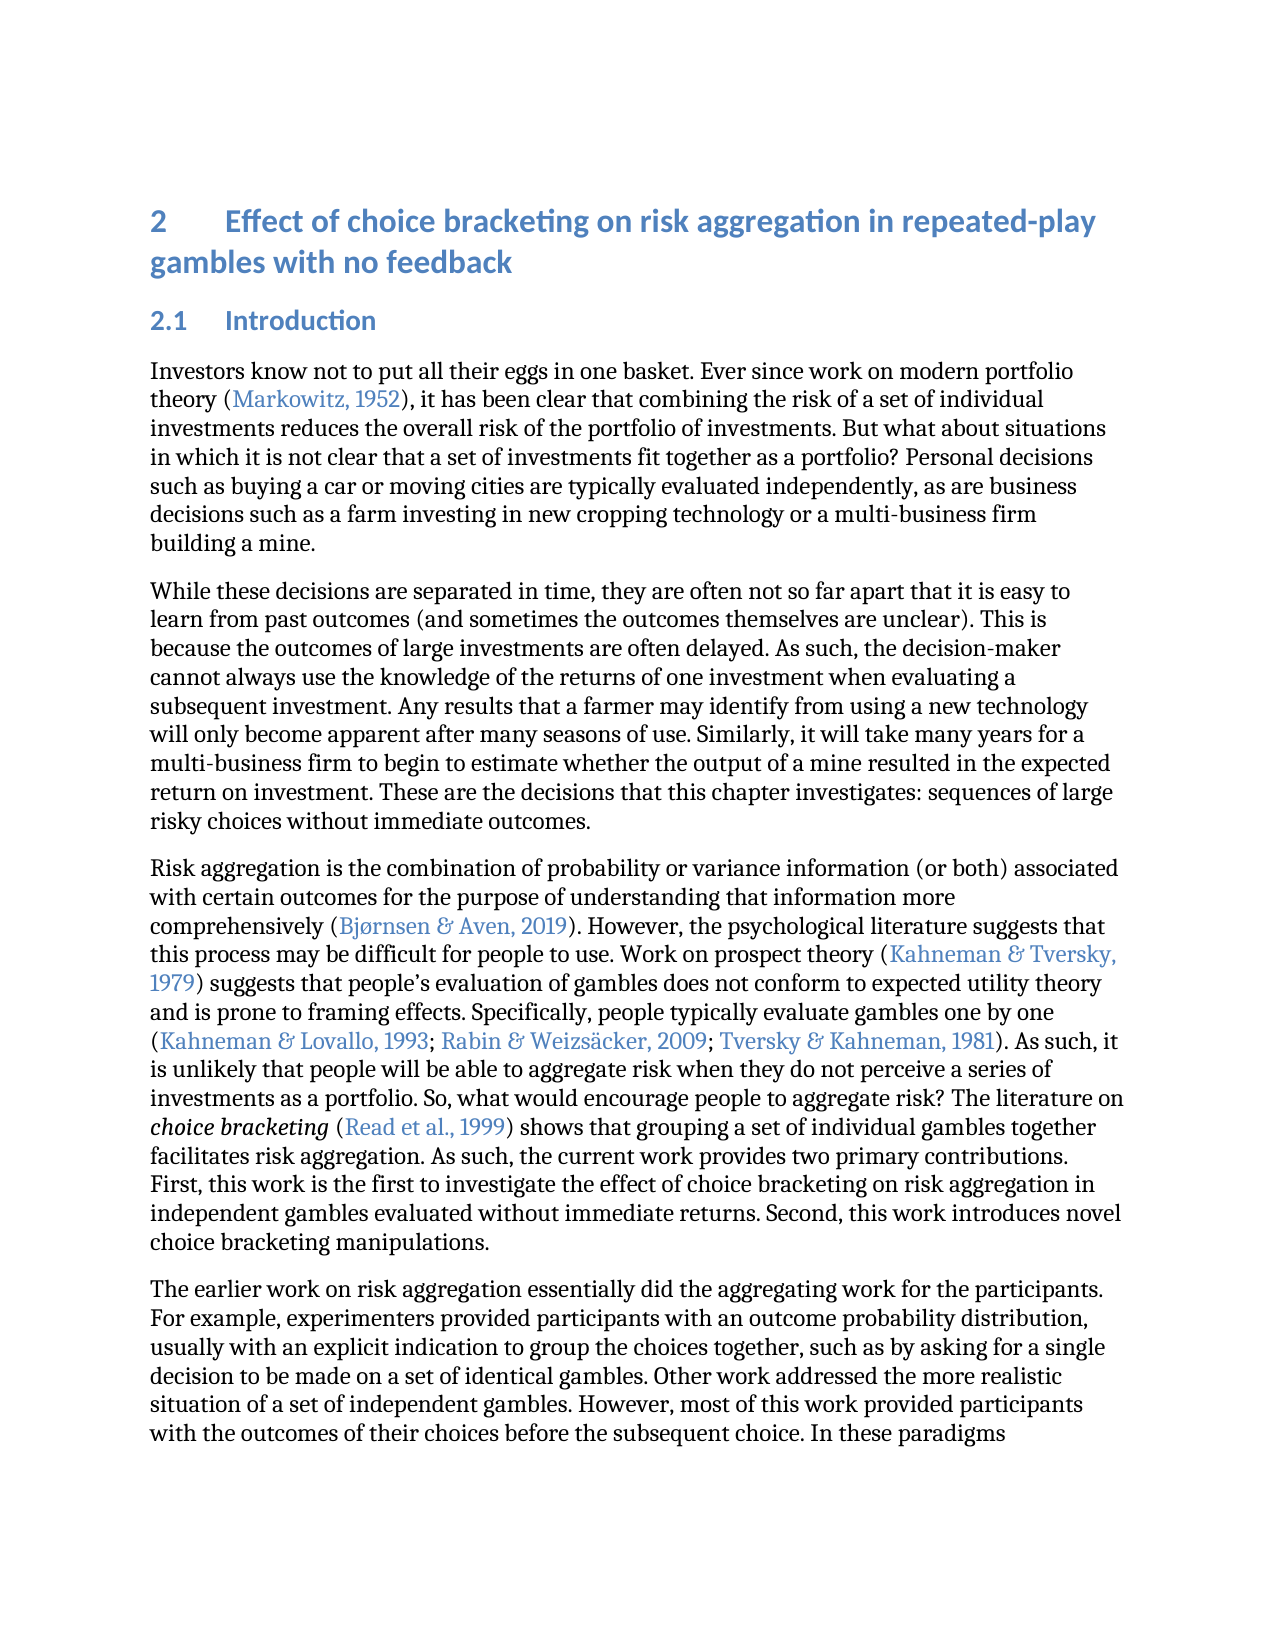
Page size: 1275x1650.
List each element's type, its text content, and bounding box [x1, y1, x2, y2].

text Investors know not to put all their eggs in one basket. Ever since work on modern portfolio theory (Markowitz, 1952), it has been clear that combining the risk of a set of individual investments reduces the overall risk of the portfolio of investments. But what about situations in which it is not clear that a set of investments fit together as a portfolio? Personal decisions such as buying a car or moving cities are typically evaluated independently, as are business decisions such as a farm investing in new cropping technology or a multi-business firm building a mine. [150, 357, 1125, 558]
subtitle 2 Effect of choice bracketing on risk aggregation in repeated-play gambles with no feedback [150, 200, 1125, 281]
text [150, 1275, 1125, 1448]
text While these decisions are separated in time, they are often not so far apart that it is easy to learn from past outcomes (and sometimes the outcomes themselves are unclear). This is because the outcomes of large investments are often delayed. As such, the decision-maker cannot always use the knowledge of the returns of one investment when evaluating a subsequent investment. Any results that a farmer may identify from using a new technology will only become apparent after many seasons of use. Similarly, it will take many years for a multi-business firm to begin to estimate whether the output of a mine resulted in the expected return on investment. These are the decisions that this chapter investigates: sequences of large risky choices without immediate outcomes. [150, 577, 1125, 835]
subtitle 2.1 Introduction [150, 302, 1125, 338]
text Risk aggregation is the combination of probability or variance information (or both) associated with certain outcomes for the purpose of understanding that information more comprehensively (Bjørnsen & Aven, 2019). However, the psychological literature suggests that this process may be difficult for people to use. Work on prospect theory (Kahneman & Tversky, 1979) suggests that people’s evaluation of gambles does not conform to expected utility theory and is prone to framing effects. Specifically, people typically evaluate gambles one by one (Kahneman & Lovallo, 1993; Rabin & Weizsäcker, 2009; Tversky & Kahneman, 1981). As such, it is unlikely that people will be able to aggregate risk when they do not perceive a series of investments as a portfolio. So, what would encourage people to aggregate risk? The literature on choice bracketing (Read et al., 1999) shows that grouping a set of individual gambles together facilitates risk aggregation. As such, the current work provides two primary contributions. First, this work is the first to investigate the effect of choice bracketing on risk aggregation in independent gambles evaluated without immediate returns. Second, this work introduces novel choice bracketing manipulations. [150, 854, 1125, 1257]
